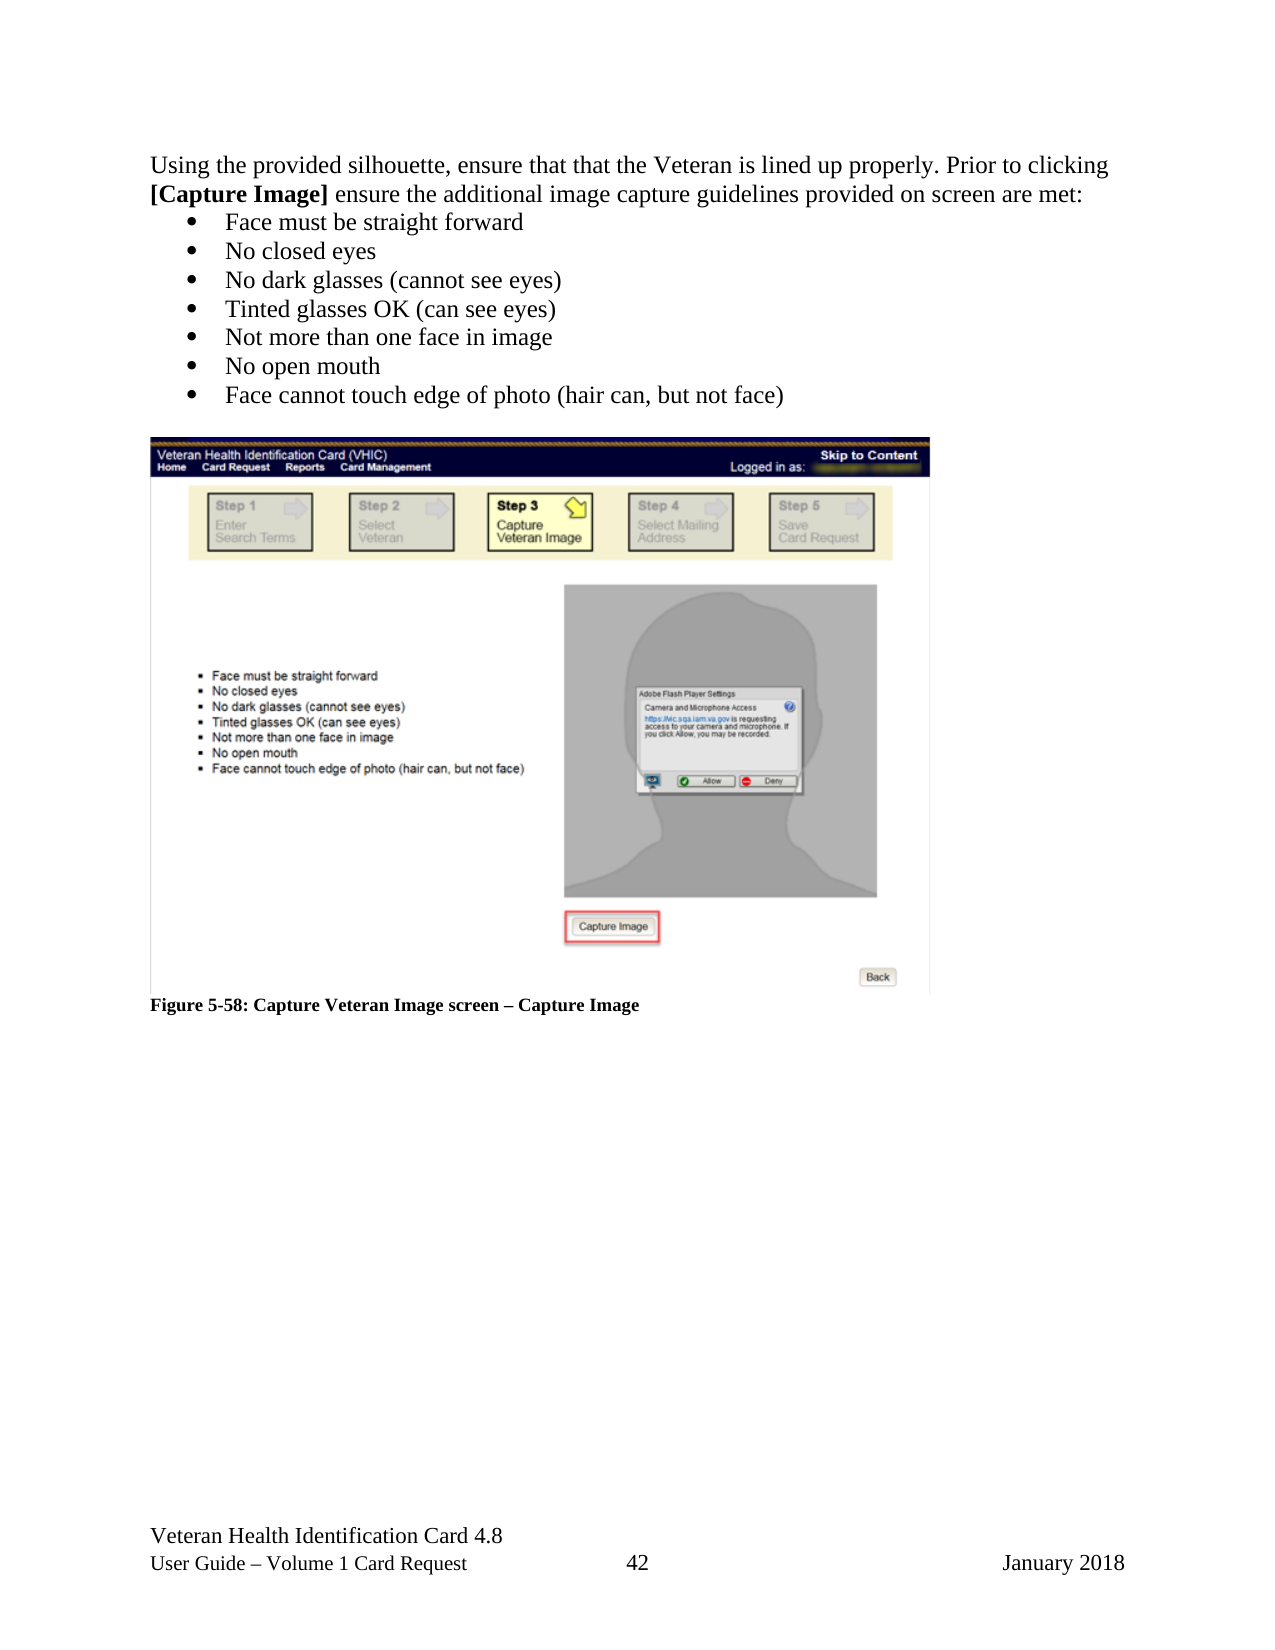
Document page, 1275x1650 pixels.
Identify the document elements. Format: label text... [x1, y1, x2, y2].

picture [150, 437, 930, 994]
list Tinted glasses OK (can see eyes) [187, 294, 1125, 322]
text Using the provided silhouette, ensure that that the Veteran is lined up properly. Prior to clicking [Capture Image] ensure the additional image capture guidelines provided on screen are met: [150, 150, 1125, 207]
list Not more than one face in image [187, 322, 1125, 351]
list No dark glasses (cannot see eyes) [187, 265, 1125, 294]
list No closed eyes [187, 236, 1125, 265]
list Face must be straight forward [187, 207, 1125, 236]
list No open mouth [187, 351, 1125, 380]
list Face cannot touch edge of photo (hair can, but not face) [187, 380, 1125, 409]
